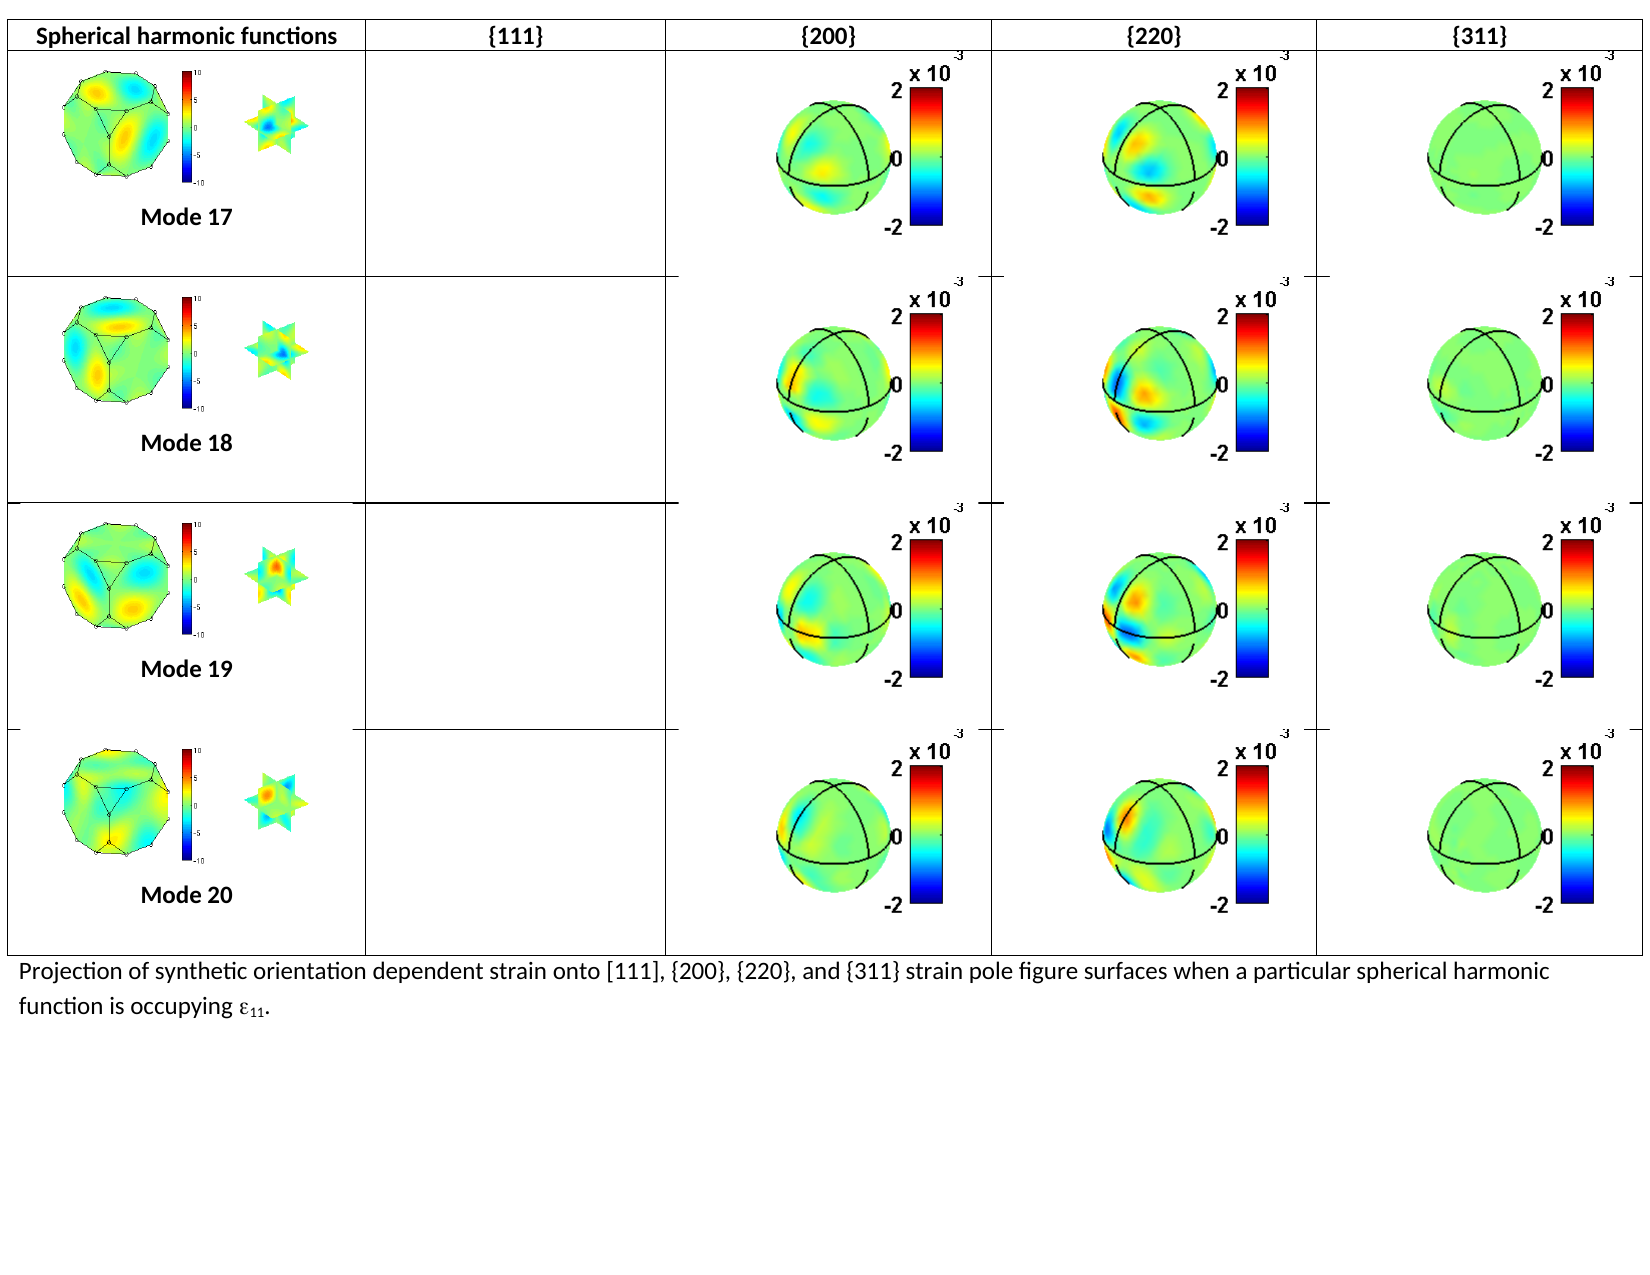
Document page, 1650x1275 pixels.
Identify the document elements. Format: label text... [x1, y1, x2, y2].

table_cell [366, 504, 665, 728]
table_cell [1304, 277, 1316, 502]
picture [1329, 51, 1630, 955]
table_cell Mode 20 [8, 730, 365, 954]
table_header {220} [992, 20, 1316, 50]
table_cell [1630, 504, 1642, 728]
picture [20, 503, 353, 654]
table_cell [366, 51, 665, 276]
table_cell [1304, 504, 1316, 728]
table_cell [992, 504, 1004, 728]
table_cell [1630, 730, 1642, 954]
table_cell [992, 730, 1004, 954]
table_cell Mode 18 [8, 277, 365, 502]
table_header {111} [366, 20, 665, 50]
table_cell [1317, 277, 1329, 502]
picture [20, 51, 353, 202]
table_cell [366, 730, 665, 954]
table_cell [666, 51, 678, 276]
table_cell [1630, 277, 1642, 502]
table_cell [666, 504, 678, 728]
table_cell [1317, 504, 1329, 728]
table_cell [666, 277, 678, 502]
picture [20, 729, 353, 880]
picture [20, 277, 353, 428]
table_cell [979, 730, 991, 954]
table_cell [666, 730, 678, 954]
table_cell [979, 277, 991, 502]
table_cell [366, 277, 665, 502]
table_header {311} [1317, 20, 1642, 50]
table_cell [1304, 51, 1316, 276]
table_cell Mode 19 [8, 504, 365, 728]
table_cell Mode 17 [8, 51, 365, 276]
table_cell [1630, 51, 1642, 276]
table_cell [992, 51, 1004, 276]
picture [678, 51, 979, 955]
table_cell [992, 277, 1004, 502]
table_cell [1317, 730, 1329, 954]
text Projection of synthetic orientation dependent strain onto [111], {200}, {220}, and {311} strain pole figure surfaces when a particular spherical harmonic function is occupying 11. [19, 956, 1631, 1021]
table_cell [1304, 730, 1316, 954]
table_cell [1317, 51, 1329, 276]
table_header Spherical harmonic functions [8, 20, 365, 50]
table_cell [979, 504, 991, 728]
table_header {200} [666, 20, 991, 50]
picture [1004, 51, 1304, 955]
table_cell [979, 51, 991, 276]
